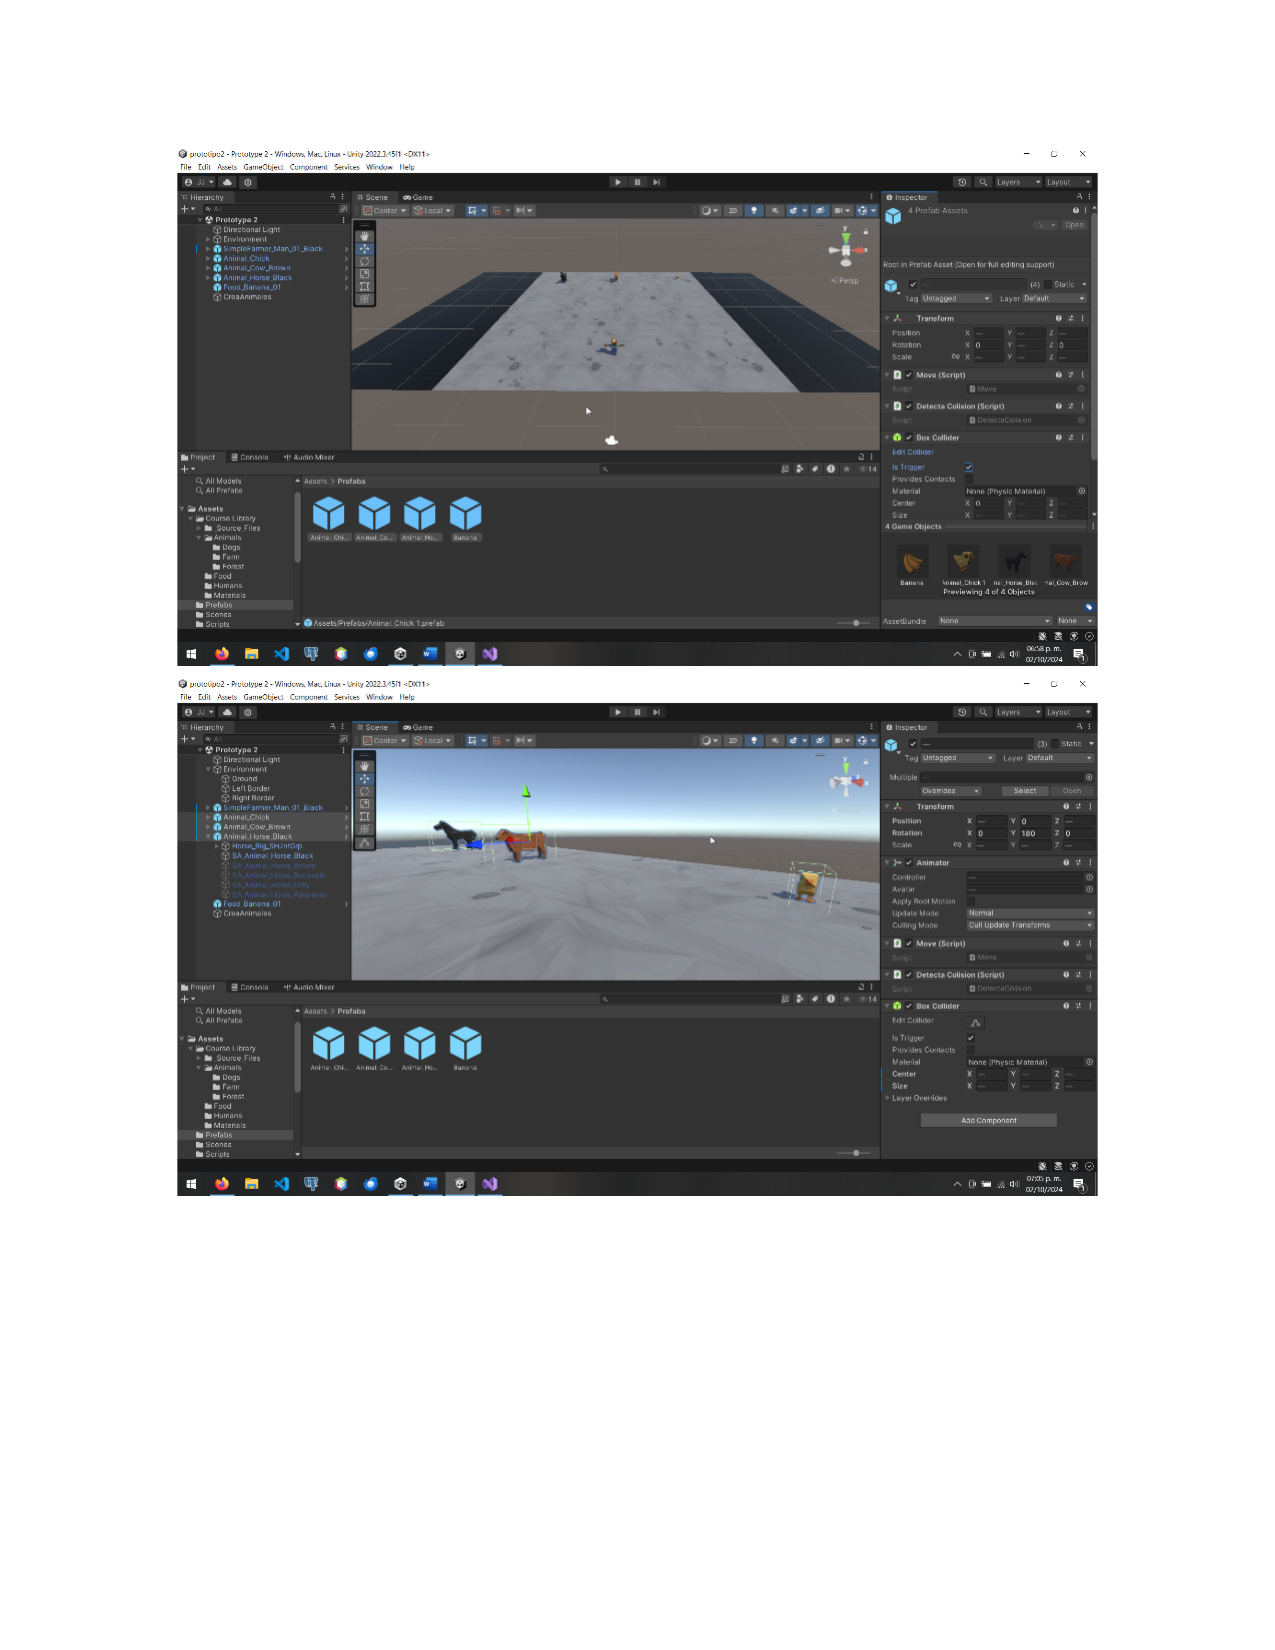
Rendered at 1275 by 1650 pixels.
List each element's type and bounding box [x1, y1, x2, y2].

picture [177, 147, 1098, 666]
picture [177, 677, 1098, 1196]
